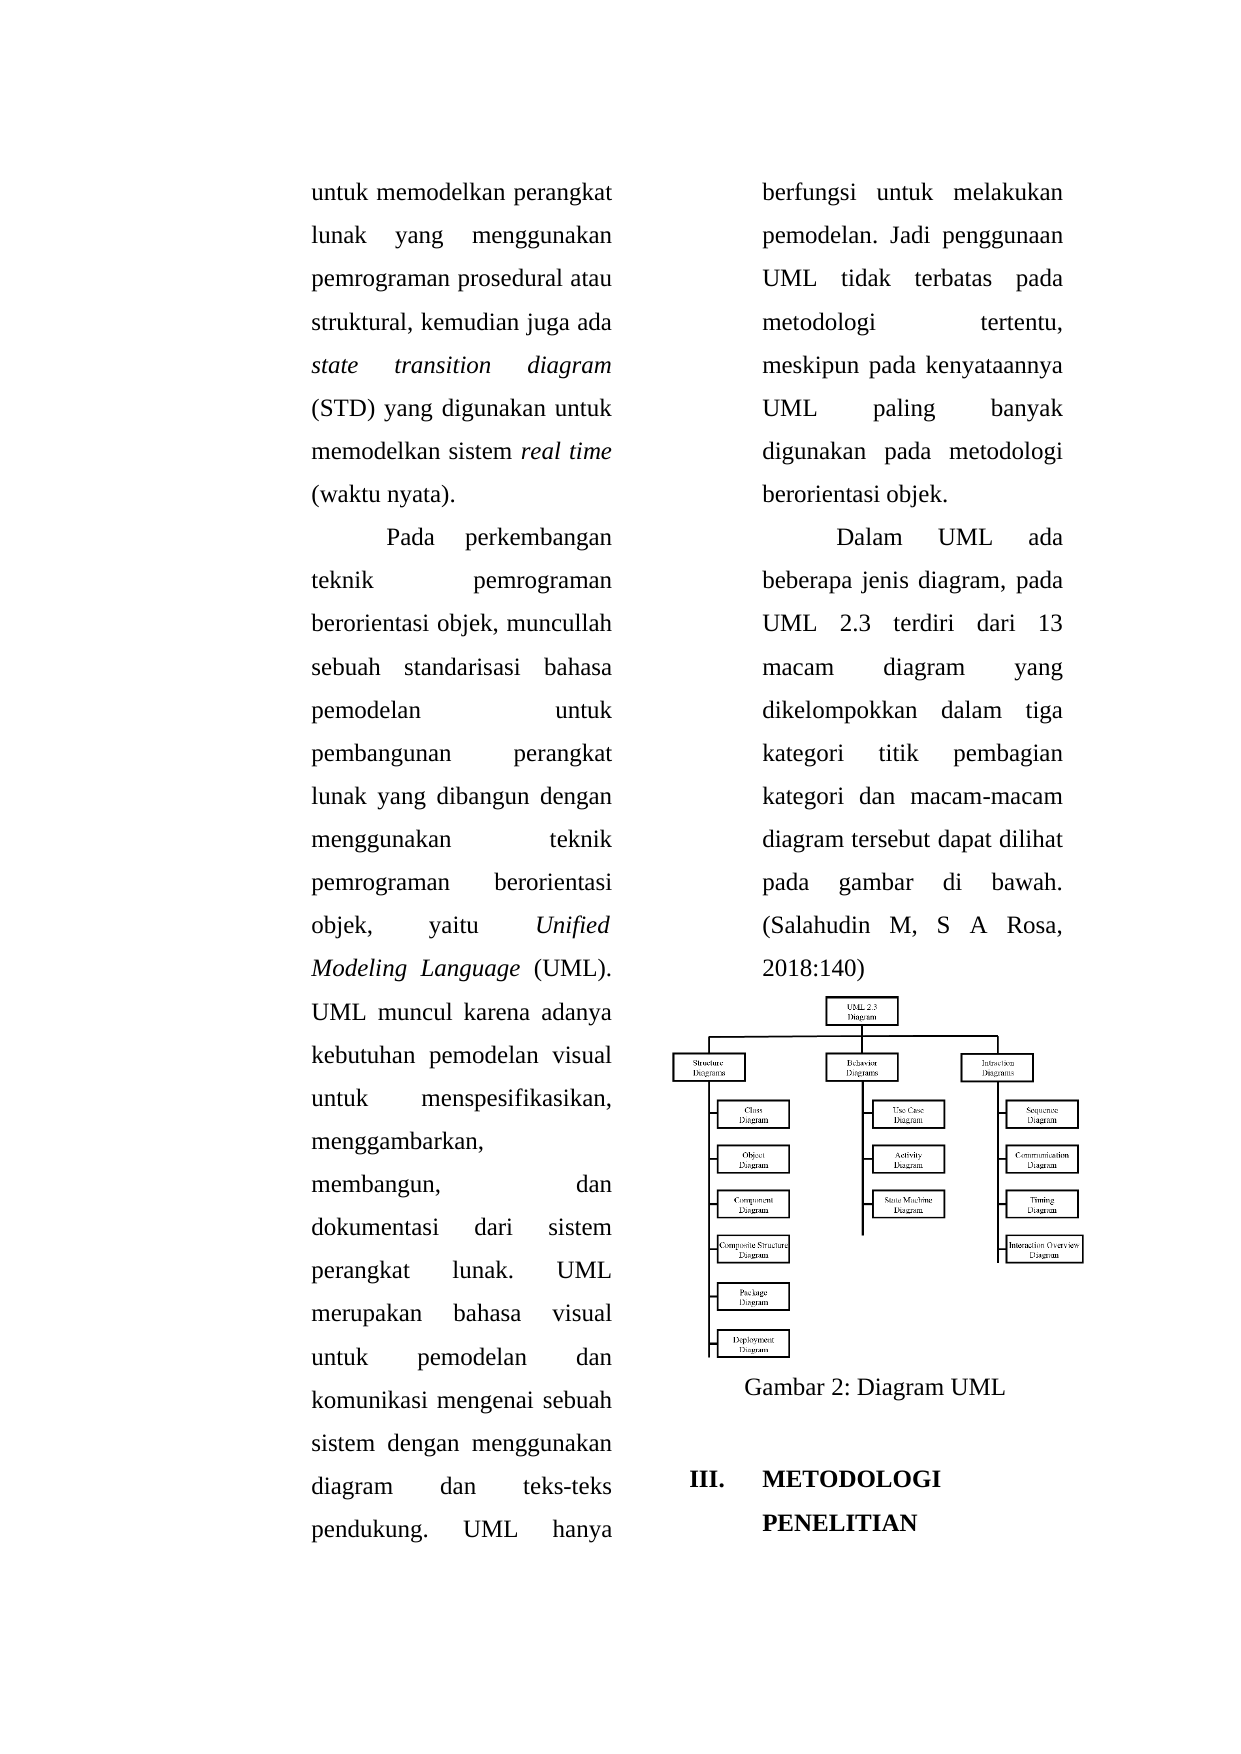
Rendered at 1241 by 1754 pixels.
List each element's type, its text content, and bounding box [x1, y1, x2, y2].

text Pada perkembangan teknik pemrograman berorientasi objek, muncullah sebuah standarisasi bahasa pemodelan untuk pembangunan perangkat lunak yang dibangun dengan menggunakan teknik pemrograman berorientasi objek, yaitu Unified Modeling Language (UML). UML muncul karena adanya kebutuhan pemodelan visual untuk menspesifikasikan, menggambarkan, membangun, dan dokumentasi dari sistem perangkat lunak. UML merupakan bahasa visual untuk pemodelan dan komunikasi mengenai sebuah sistem dengan menggunakan diagram dan teks-teks pendukung. UML hanya berfungsi untuk melakukan pemodelan. Jadi penggunaan UML tidak terbatas pada metodologi tertentu, meskipun pada kenyataannya UML paling banyak digunakan pada metodologi berorientasi objek. [311, 522, 612, 1543]
list METODOLOGI PENELITIAN [724, 1464, 1063, 1536]
text Gambar 2: Diagram UML [687, 1372, 1063, 1401]
text Dalam UML ada beberapa jenis diagram, pada UML 2.3 terdiri dari 13 macam diagram yang dikelompokkan dalam tiga kategori titik pembagian kategori dan macam-macam diagram tersebut dapat dilihat pada gambar di bawah.(Salahudin M, S A Rosa, 2018:140) [762, 522, 1063, 982]
text Pada perkembangan teknik pemrograman berorientasi objek, muncullah sebuah standarisasi bahasa pemodelan untuk pembangunan perangkat lunak yang dibangun dengan menggunakan teknik pemrograman berorientasi objek, yaitu Unified Modeling Language (UML). UML muncul karena adanya kebutuhan pemodelan visual untuk menspesifikasikan, menggambarkan, membangun, dan dokumentasi dari sistem perangkat lunak. UML merupakan bahasa visual untuk pemodelan dan komunikasi mengenai sebuah sistem dengan menggunakan diagram dan teks-teks pendukung. UML hanya berfungsi untuk melakukan pemodelan. Jadi penggunaan UML tidak terbatas pada metodologi tertentu, meskipun pada kenyataannya UML paling banyak digunakan pada metodologi berorientasi objek. [762, 177, 1063, 508]
picture [672, 996, 1084, 1358]
